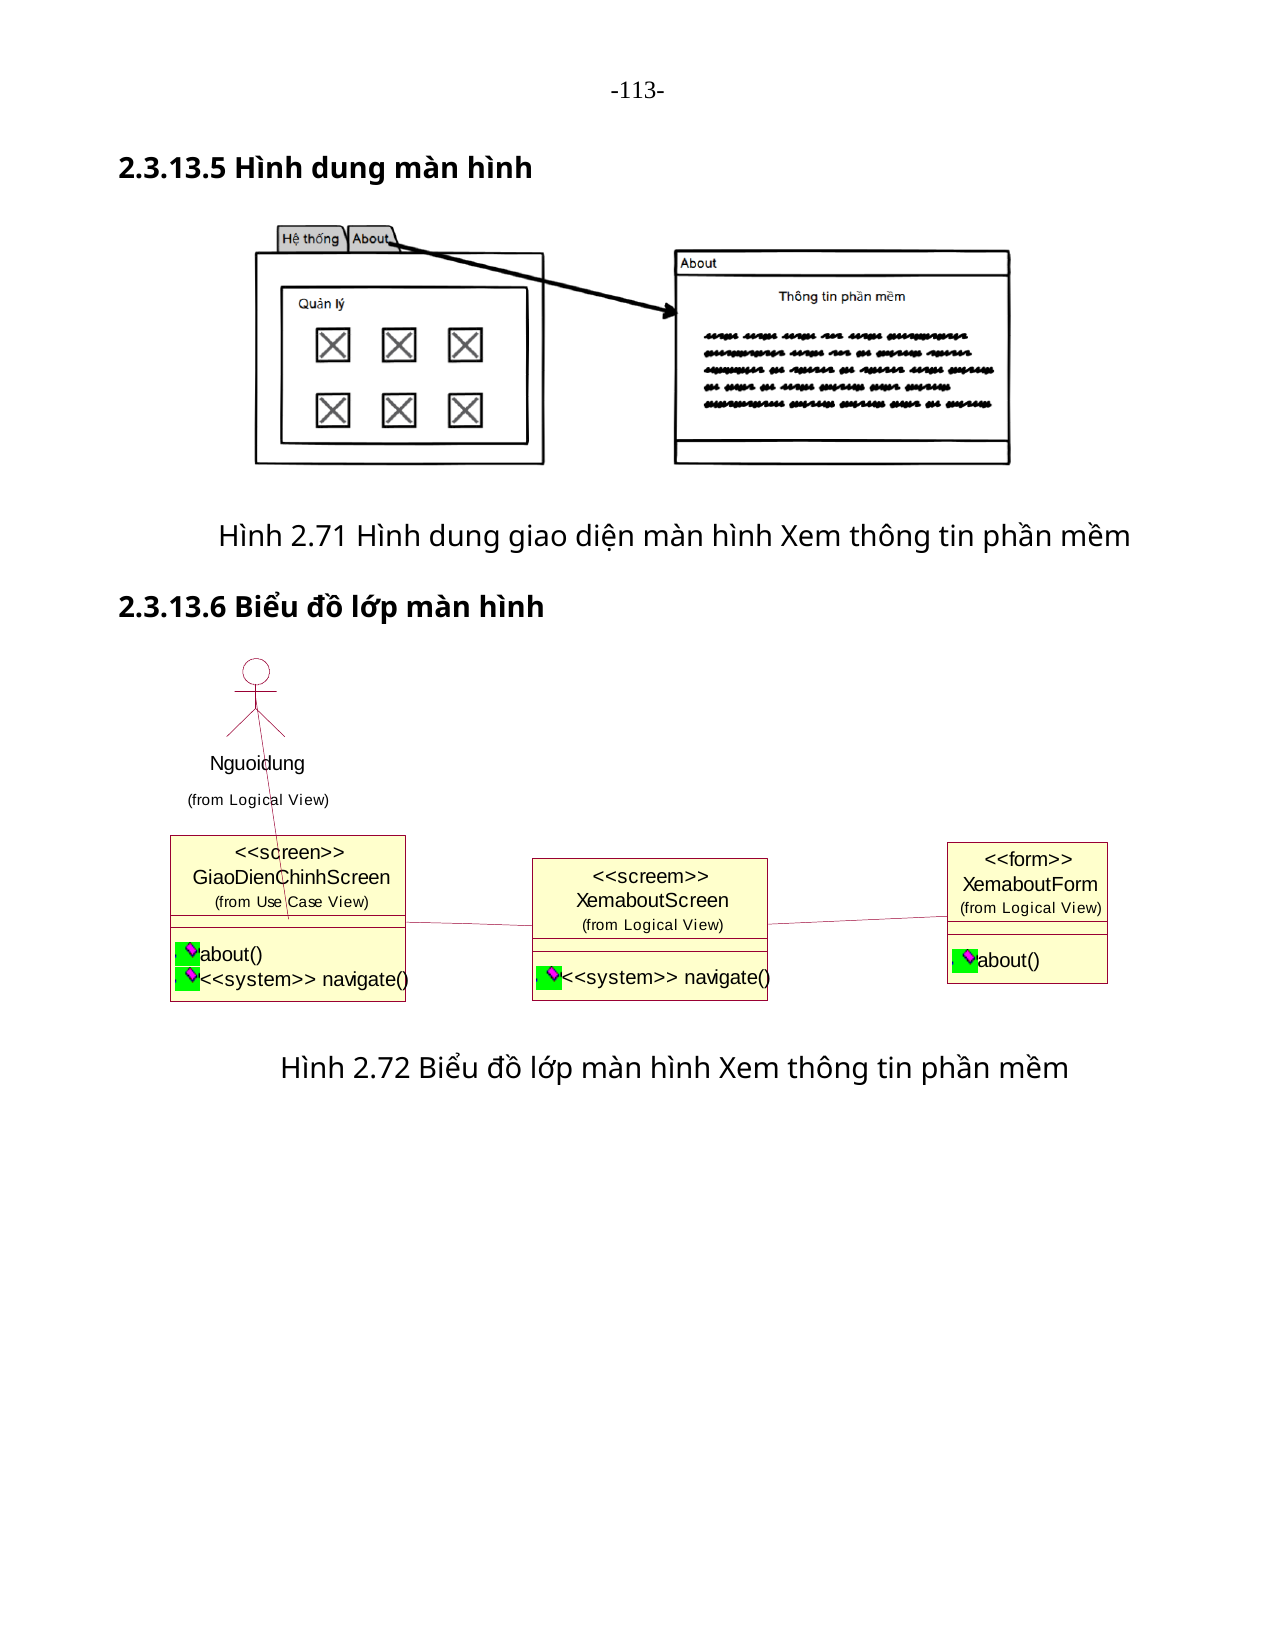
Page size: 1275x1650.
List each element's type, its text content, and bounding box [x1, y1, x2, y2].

picture [233, 199, 1042, 490]
subtitle 2.3.13.5 Hình dung màn hình [118, 148, 1157, 187]
text Hình 2.72 Biểu đồ lớp màn hình Xem thông tin phần mềm [193, 1047, 1157, 1087]
subtitle 2.3.13.6 Biểu đồ lớp màn hình [118, 586, 1157, 626]
text Hình 2.71 Hình dung giao diện màn hình Xem thông tin phần mềm [193, 515, 1157, 555]
